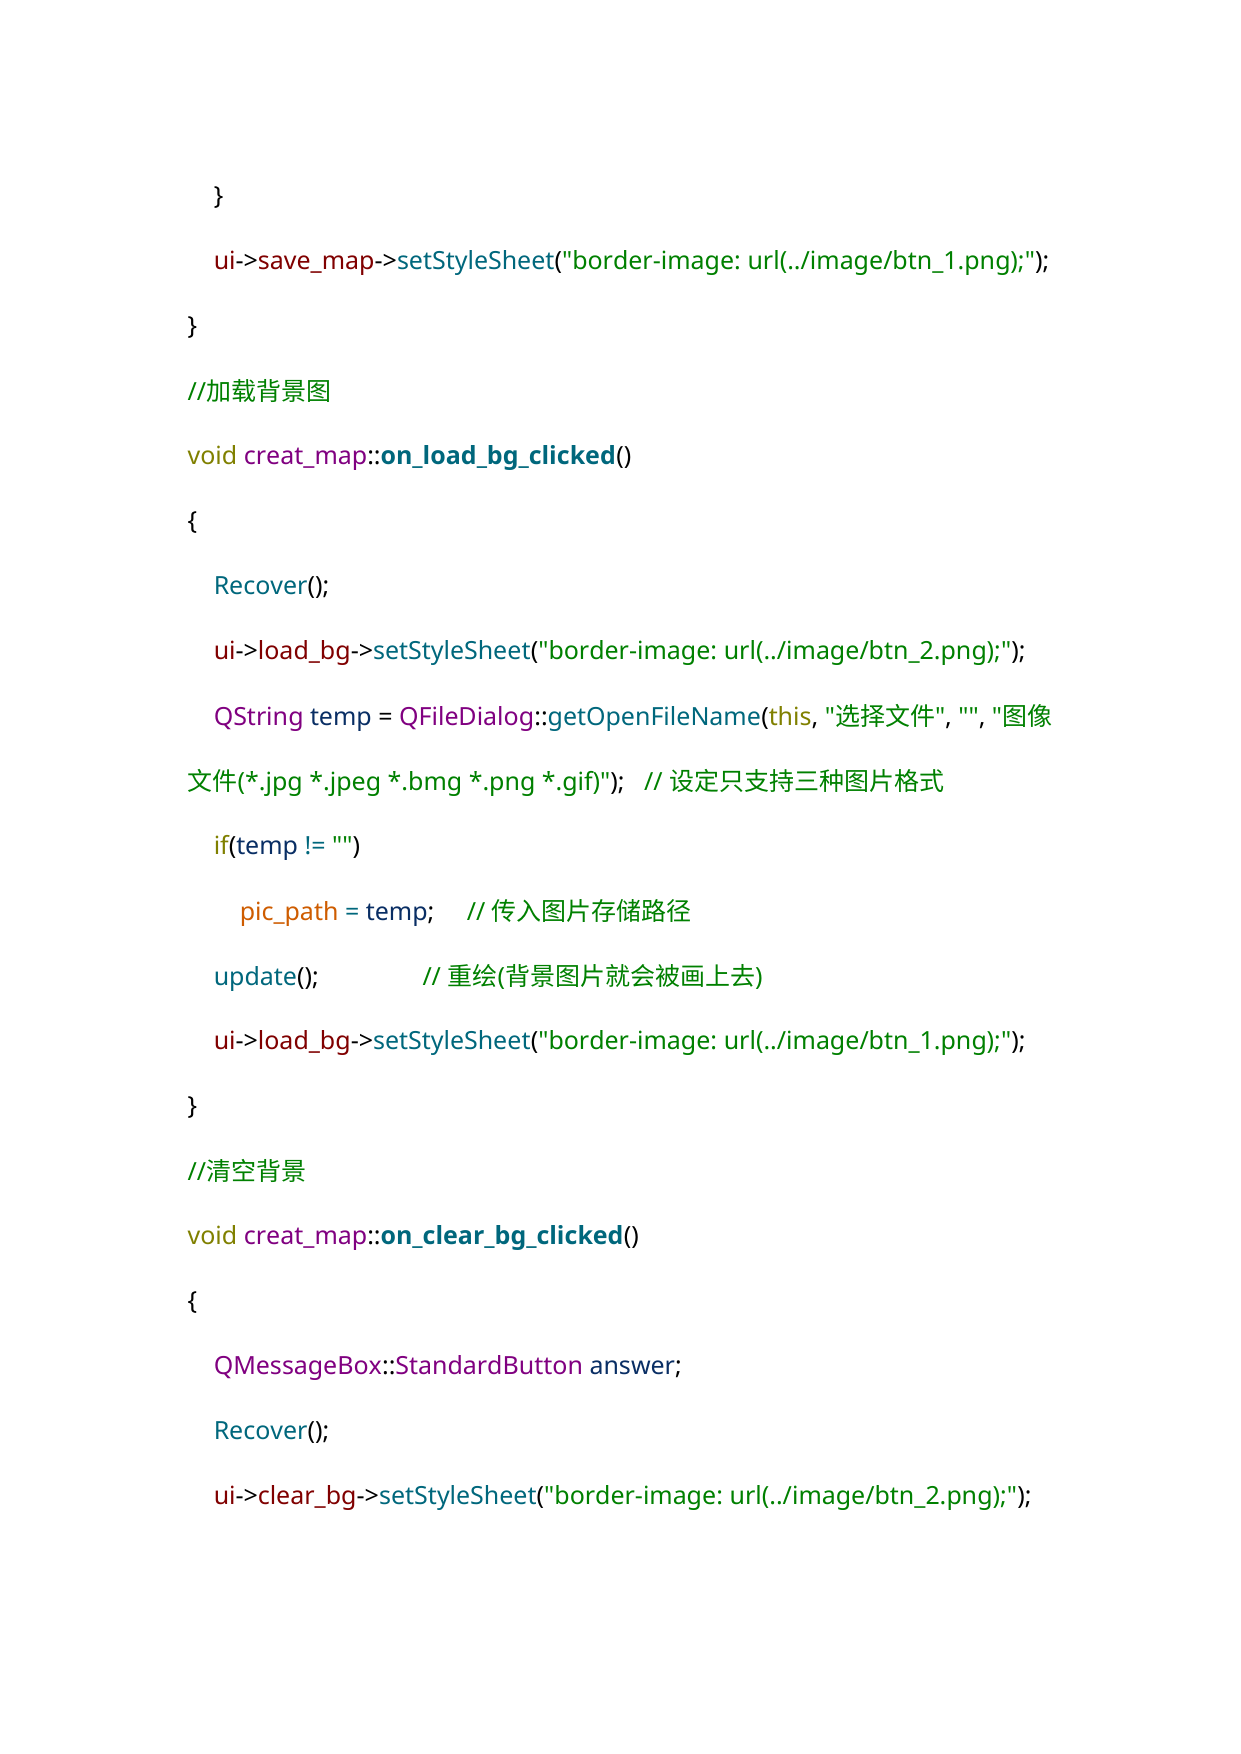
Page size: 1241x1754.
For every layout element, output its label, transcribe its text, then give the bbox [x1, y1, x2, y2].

text QMessageBox::StandardButton answer; [187, 1332, 1053, 1397]
text ui->load_bg->setStyleSheet("border-image: url(../image/btn_1.png);"); [187, 1007, 1053, 1072]
text Recover(); [187, 1397, 1053, 1462]
text { [187, 1267, 1053, 1332]
text void creat_map::on_load_bg_clicked() [187, 422, 1053, 487]
text if(temp != "") [187, 812, 1053, 877]
text //加载背景图 [187, 357, 1053, 422]
text QString temp = QFileDialog::getOpenFileName(this, "选择文件", "", "图像文件(*.jpg *.jpeg *.bmg *.png *.gif)"); // 设定只支持三种图片格式 [187, 682, 1053, 812]
text ui->save_map->setStyleSheet("border-image: url(../image/btn_1.png);"); [187, 227, 1053, 292]
text } [187, 1072, 1053, 1137]
text update(); // 重绘(背景图片就会被画上去) [187, 942, 1053, 1007]
text Recover(); [187, 552, 1053, 617]
text pic_path = temp; // 传入图片存储路径 [187, 877, 1053, 942]
text //清空背景 [187, 1137, 1053, 1202]
text ui->clear_bg->setStyleSheet("border-image: url(../image/btn_2.png);"); [187, 1462, 1053, 1527]
text } [187, 162, 1053, 227]
text ui->load_bg->setStyleSheet("border-image: url(../image/btn_2.png);"); [187, 617, 1053, 682]
text } [187, 292, 1053, 357]
text { [187, 487, 1053, 552]
text void creat_map::on_clear_bg_clicked() [187, 1202, 1053, 1267]
